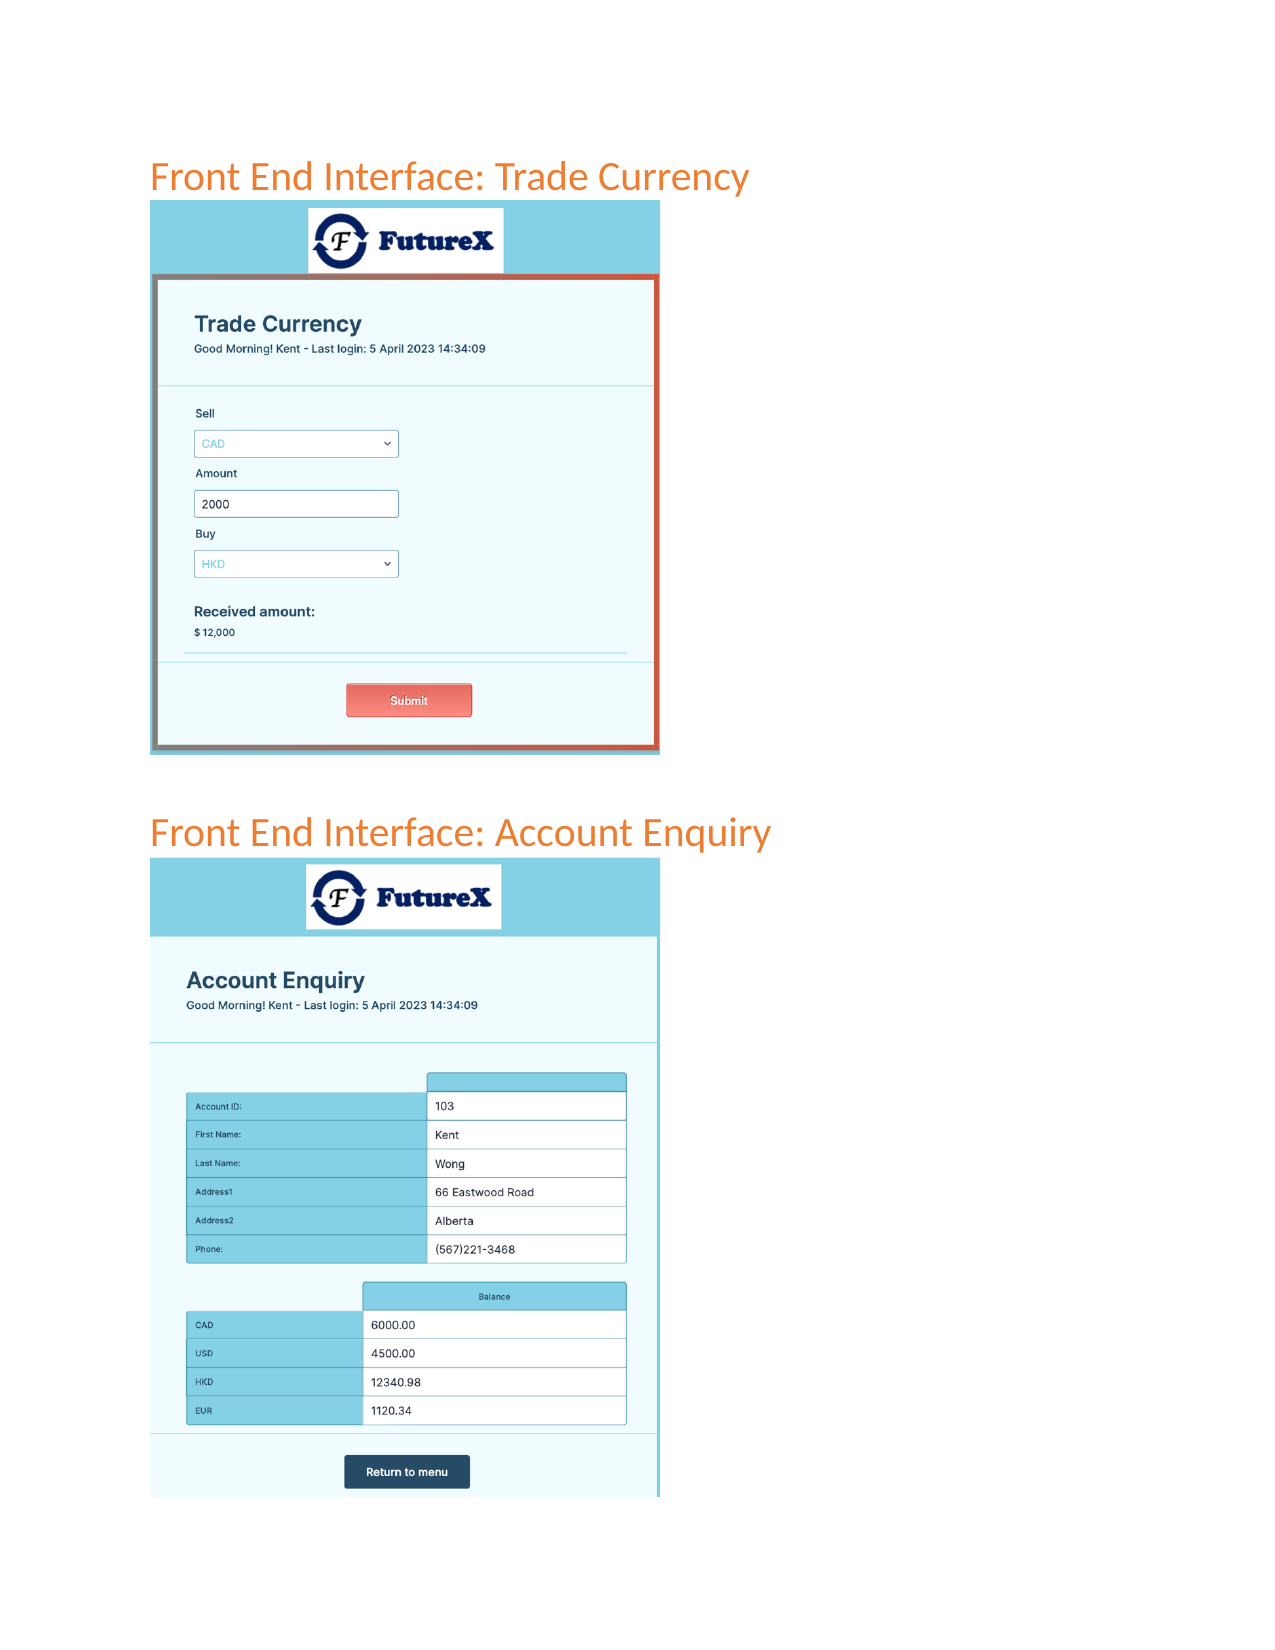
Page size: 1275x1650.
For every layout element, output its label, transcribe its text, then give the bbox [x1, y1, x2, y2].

text Front End Interface: Account Enquiry [150, 806, 1125, 857]
picture [150, 856, 661, 1497]
picture [150, 200, 661, 755]
text Front End Interface: Trade Currency [150, 150, 1125, 201]
